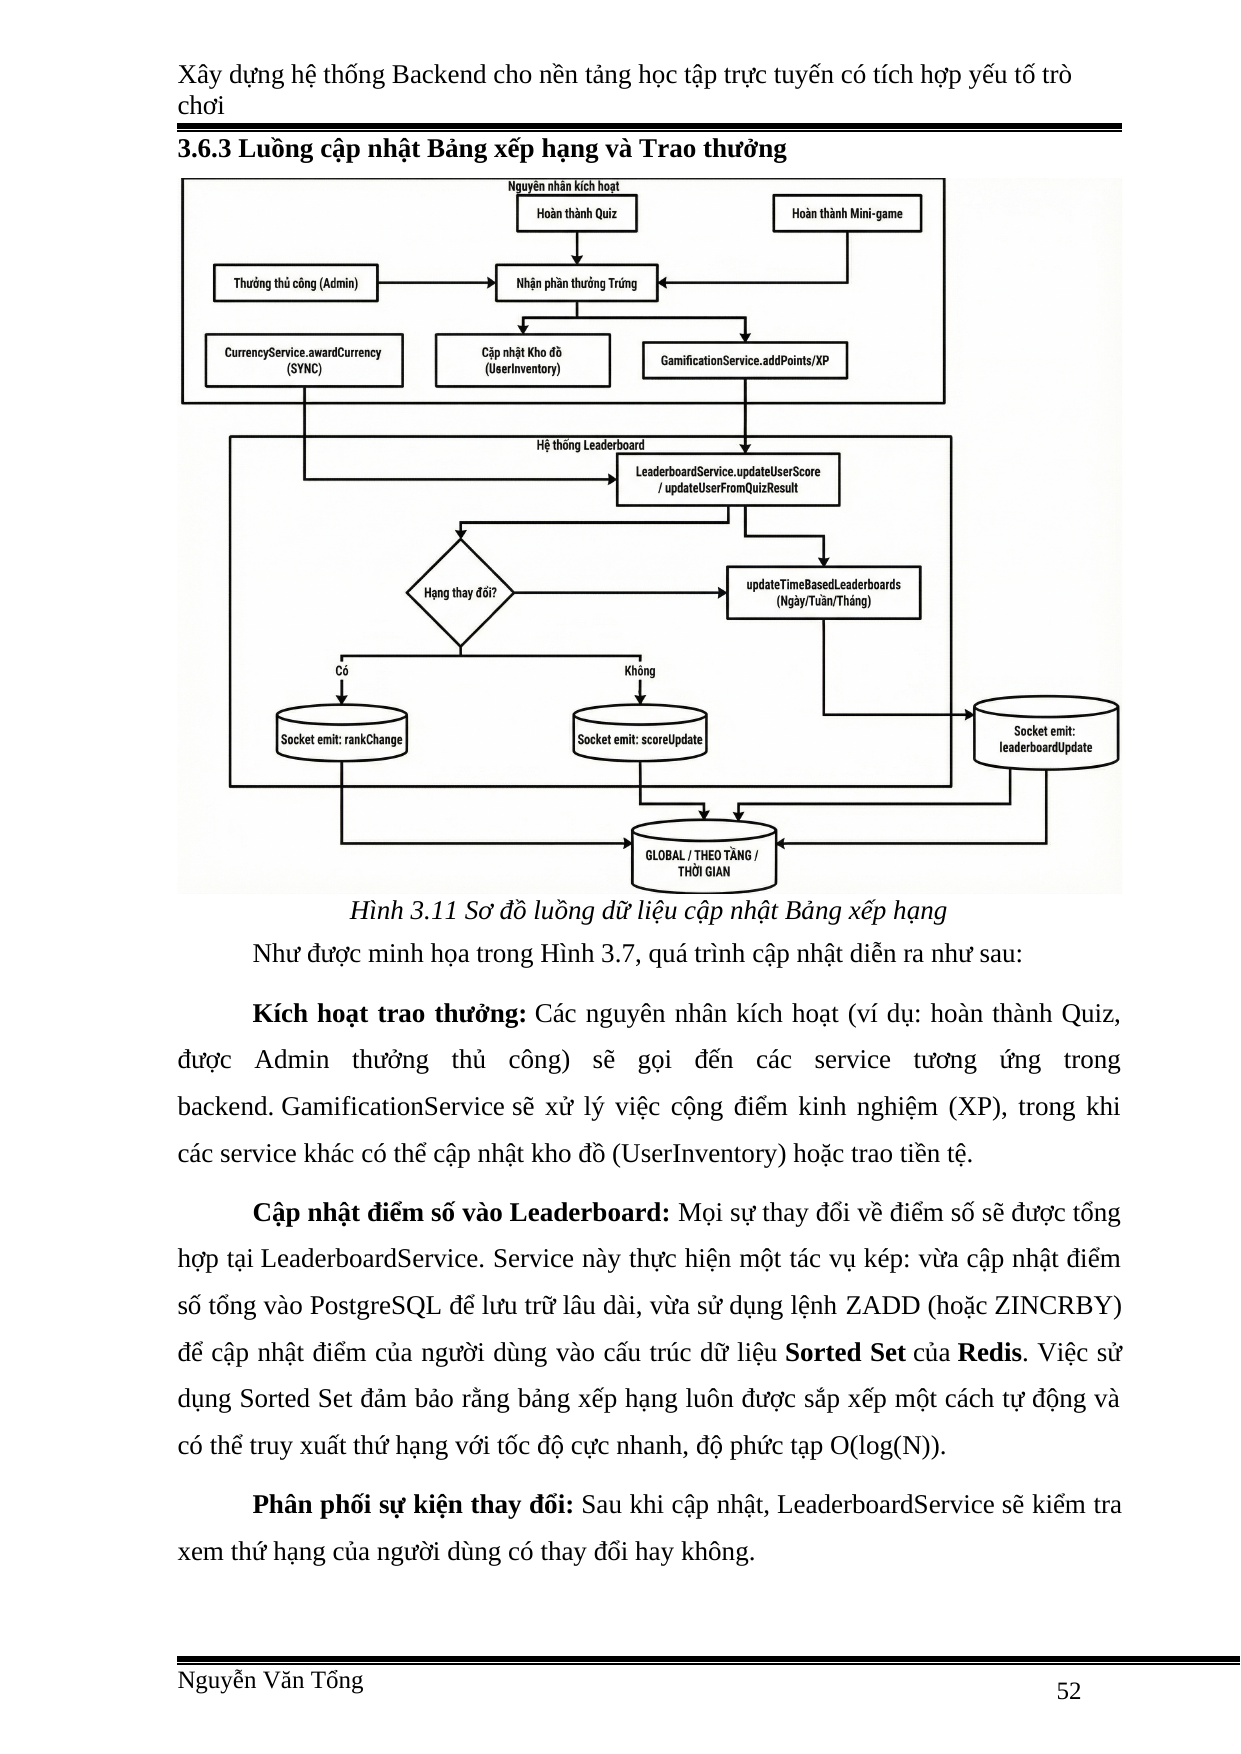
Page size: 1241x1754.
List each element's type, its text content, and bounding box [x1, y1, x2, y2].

text Kích hoạt trao thưởng: Các nguyên nhân kích hoạt (ví dụ: hoàn thành Quiz, được Admin thưởng thủ công) sẽ gọi đến các service tương ứng trong backend. GamificationService sẽ xử lý việc cộng điểm kinh nghiệm (XP), trong khi các service khác có thể cập nhật kho đồ (UserInventory) hoặc trao tiền tệ. [177, 997, 1122, 1168]
text Như được minh họa trong Hình 3.7, quá trình cập nhật diễn ra như sau: [177, 937, 1122, 969]
text Hình 3.11 Sơ đồ luồng dữ liệu cập nhật Bảng xếp hạng [177, 894, 1122, 925]
subtitle Luồng cập nhật Bảng xếp hạng và Trao thưởng [177, 132, 1122, 163]
picture [177, 178, 1123, 894]
text Phân phối sự kiện thay đổi: Sau khi cập nhật, LeaderboardService sẽ kiểm tra xem thứ hạng của người dùng có thay đổi hay không. [177, 1488, 1122, 1566]
text Cập nhật điểm số vào Leaderboard: Mọi sự thay đổi về điểm số sẽ được tổng hợp tại LeaderboardService. Service này thực hiện một tác vụ kép: vừa cập nhật điểm số tổng vào PostgreSQL để lưu trữ lâu dài, vừa sử dụng lệnh ZADD (hoặc ZINCRBY) để cập nhật điểm của người dùng vào cấu trúc dữ liệu Sorted Set của Redis. Việc sử dụng Sorted Set đảm bảo rằng bảng xếp hạng luôn được sắp xếp một cách tự động và có thể truy xuất thứ hạng với tốc độ cực nhanh, độ phức tạp O(log(N)). [177, 1196, 1122, 1460]
